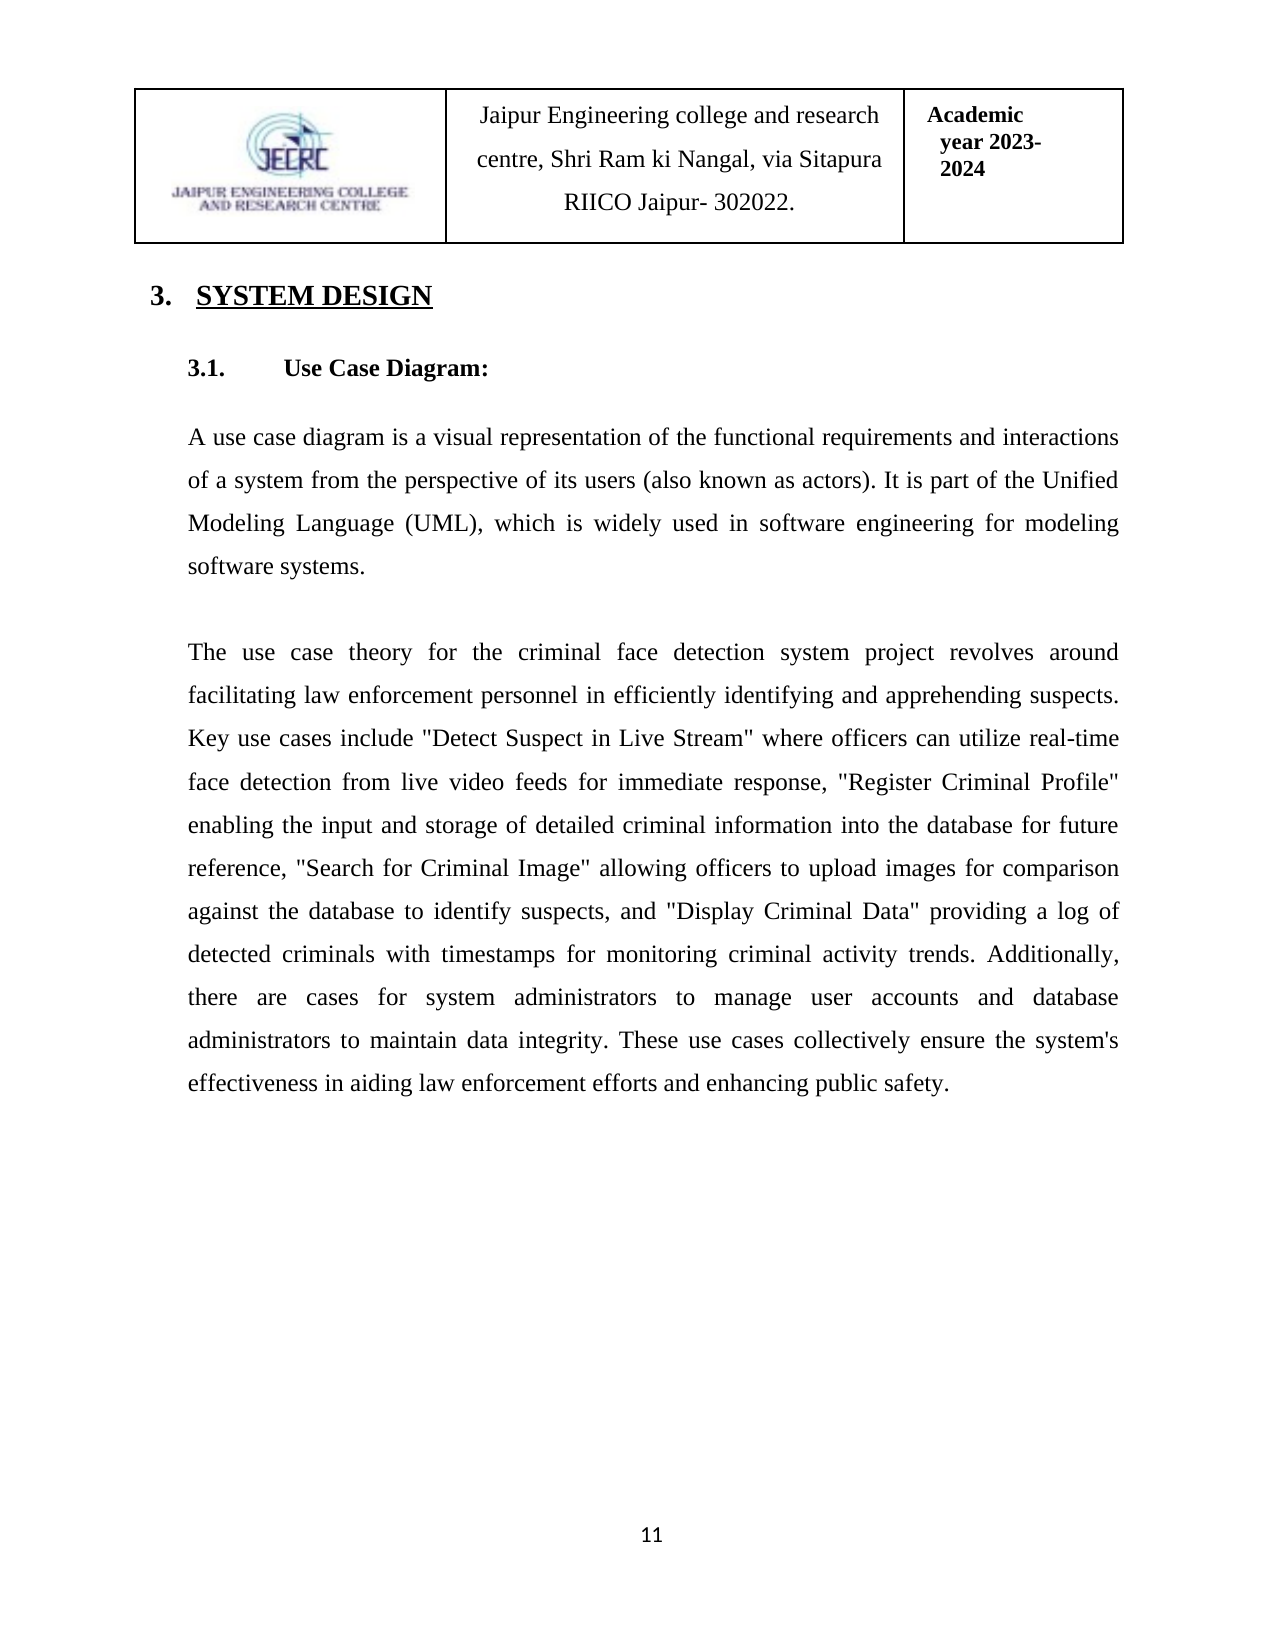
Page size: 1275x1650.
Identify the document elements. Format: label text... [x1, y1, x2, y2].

picture [171, 106, 415, 217]
text A use case diagram is a visual representation of the functional requirements and interactions of a system from the perspective of its users (also known as actors). It is part of the Unified Modeling Language (UML), which is widely used in software engineering for modeling software systems. [188, 422, 1120, 580]
text The use case theory for the criminal face detection system project revolves around facilitating law enforcement personnel in efficiently identifying and apprehending suspects. Key use cases include "Detect Suspect in Live Stream" where officers can utilize real-time face detection from live video feeds for immediate response, "Register Criminal Profile" enabling the input and storage of detailed criminal information into the database for future reference, "Search for Criminal Image" allowing officers to upload images for comparison against the database to identify suspects, and "Display Criminal Data" providing a log of detected criminals with timestamps for monitoring criminal activity trends. Additionally, there are cases for system administrators to manage user accounts and database administrators to maintain data integrity. These use cases collectively ensure the system's effectiveness in aiding law enforcement efforts and enhancing public safety. [188, 637, 1120, 1097]
subtitle Use Case Diagram: [187, 353, 1173, 382]
subtitle SYSTEM DESIGN [150, 278, 1173, 312]
